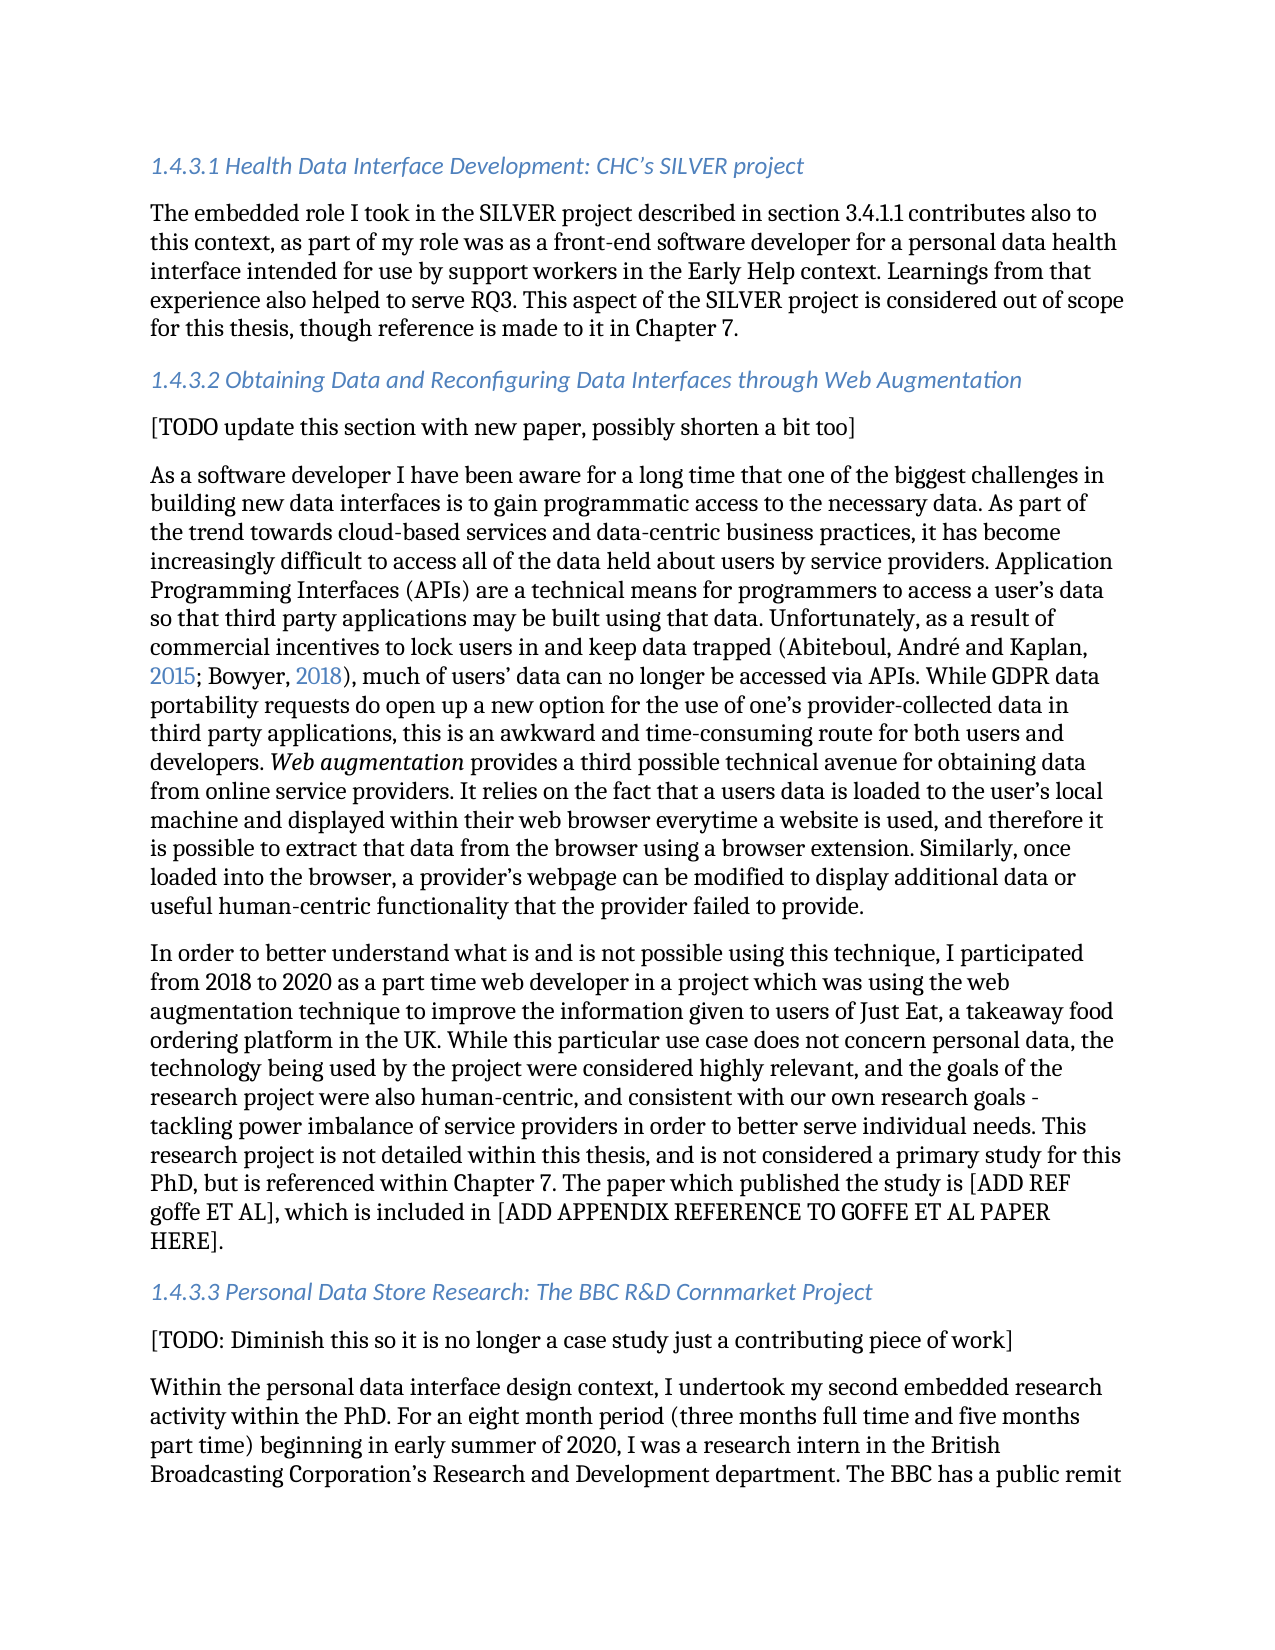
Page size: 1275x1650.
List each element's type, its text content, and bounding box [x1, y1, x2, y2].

text In order to better understand what is and is not possible using this technique, I participated from 2018 to 2020 as a part time web developer in a project which was using the web augmentation technique to improve the information given to users of Just Eat, a takeaway food ordering platform in the UK. While this particular use case does not concern personal data, the technology being used by the project were considered highly relevant, and the goals of the research project were also human-centric, and consistent with our own research goals - tackling power imbalance of service providers in order to better serve individual needs. This research project is not detailed within this thesis, and is not considered a primary study for this PhD, but is referenced within Chapter 7. The paper which published the study is [ADD REF goffe ET AL], which is included in [ADD APPENDIX REFERENCE TO GOFFE ET AL PAPER HERE]. [150, 939, 1125, 1256]
text As a software developer I have been aware for a long time that one of the biggest challenges in building new data interfaces is to gain programmatic access to the necessary data. As part of the trend towards cloud-based services and data-centric business practices, it has become increasingly difficult to access all of the data held about users by service providers. Application Programming Interfaces (APIs) are a technical means for programmers to access a user’s data so that third party applications may be built using that data. Unfortunately, as a result of commercial incentives to lock users in and keep data trapped (Abiteboul, André and Kaplan, 2015; Bowyer, 2018), much of users’ data can no longer be accessed via APIs. While GDPR data portability requests do open up a new option for the use of one’s provider-collected data in third party applications, this is an awkward and time-consuming route for both users and developers. Web augmentation provides a third possible technical avenue for obtaining data from online service providers. It relies on the fact that a users data is loaded to the user’s local machine and displayed within their web browser everytime a website is used, and therefore it is possible to extract that data from the browser using a browser extension. Similarly, once loaded into the browser, a provider’s webpage can be modified to display additional data or useful human-centric functionality that the provider failed to provide. [150, 461, 1125, 921]
subtitle 1.4.3.1 Health Data Interface Development: CHC’s SILVER project [150, 150, 1125, 181]
text [TODO update this section with new paper, possibly shorten a bit too] [150, 413, 1125, 442]
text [150, 1373, 1125, 1488]
text The embedded role I took in the SILVER project described in section 3.4.1.1 contributes also to this context, as part of my role was as a front-end software developer for a personal data health interface intended for use by support workers in the Early Help context. Learnings from that experience also helped to serve RQ3. This aspect of the SILVER project is considered out of scope for this thesis, though reference is made to it in Chapter 7. [150, 199, 1125, 343]
text [TODO: Diminish this so it is no longer a case study just a contributing piece of work] [150, 1326, 1125, 1354]
subtitle 1.4.3.3 Personal Data Store Research: The BBC R&D Cornmarket Project [150, 1276, 1125, 1307]
subtitle 1.4.3.2 Obtaining Data and Reconfiguring Data Interfaces through Web Augmentation [150, 364, 1125, 394]
